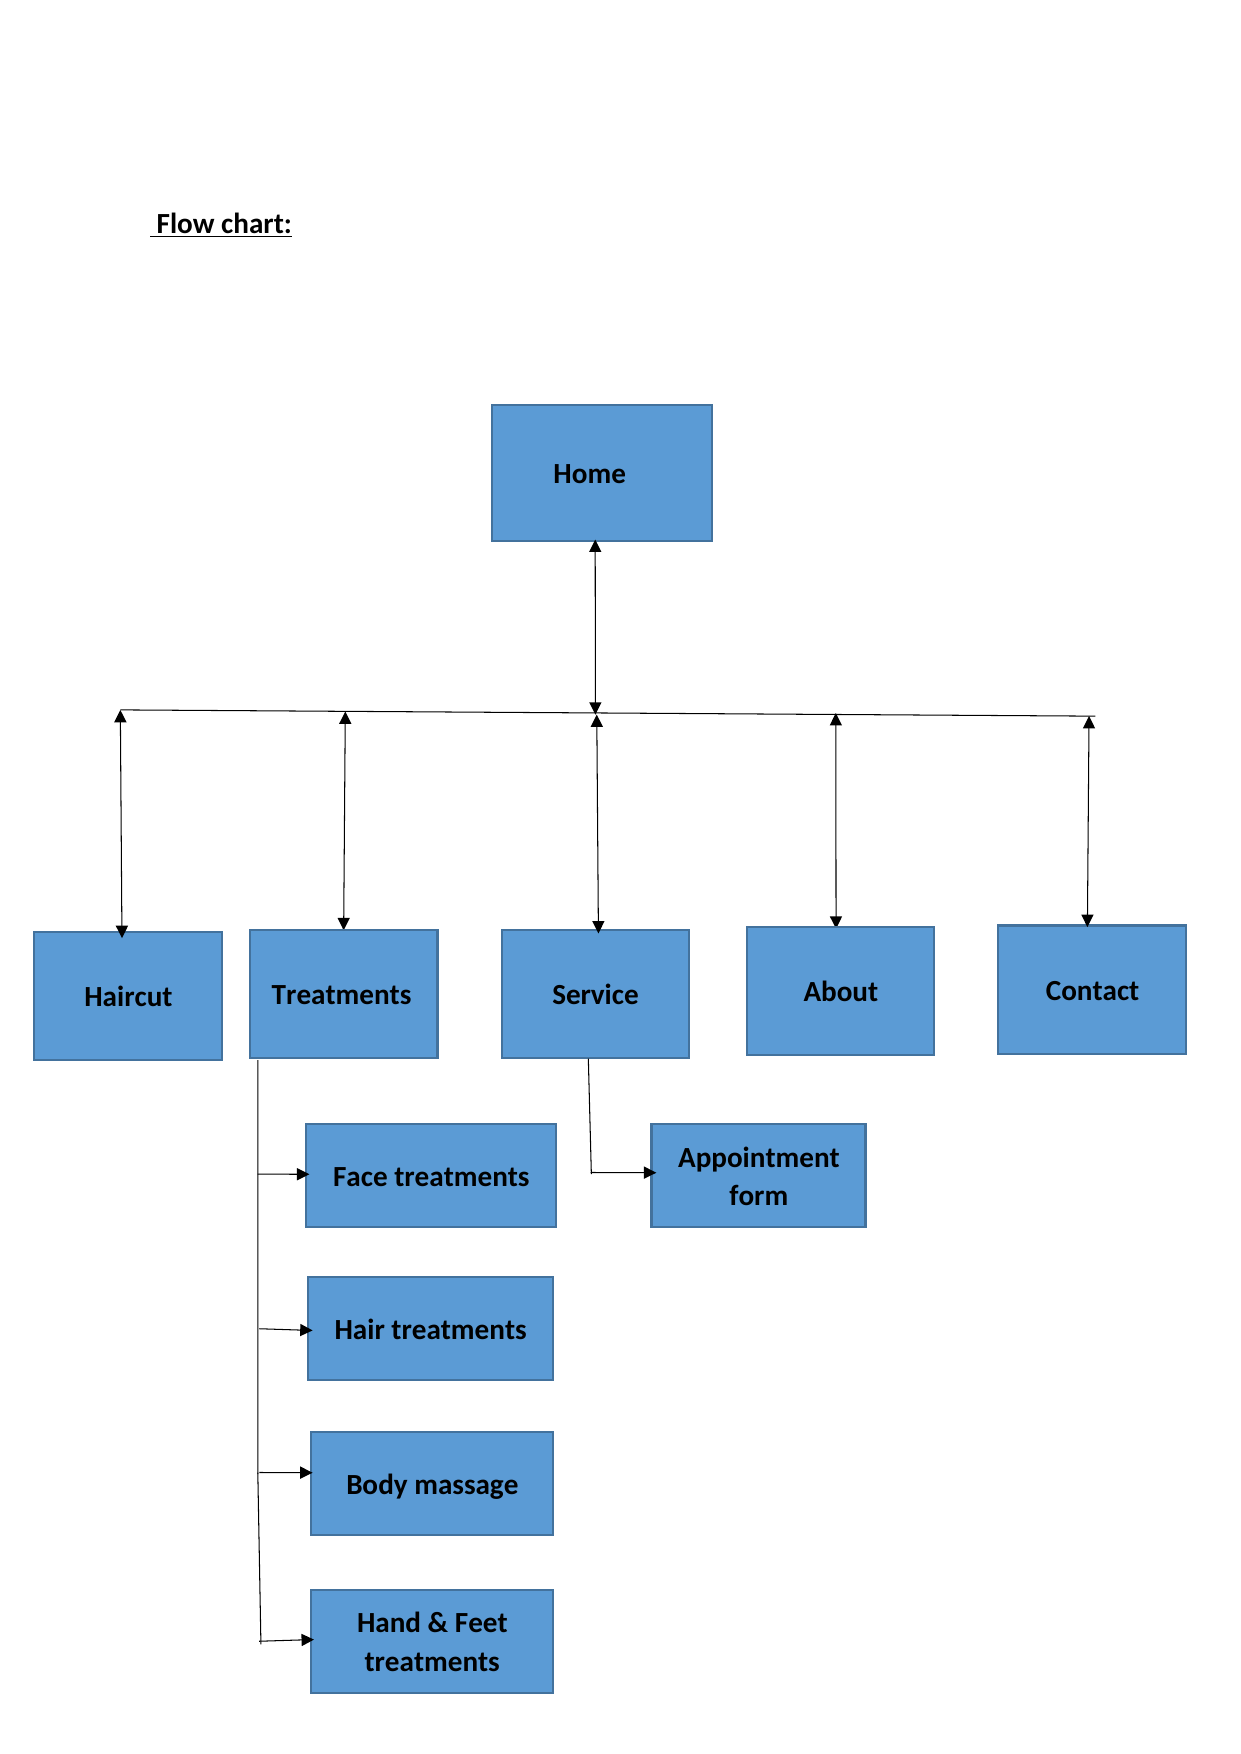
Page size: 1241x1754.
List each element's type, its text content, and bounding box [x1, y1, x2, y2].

text Flow chart: [150, 205, 1090, 241]
